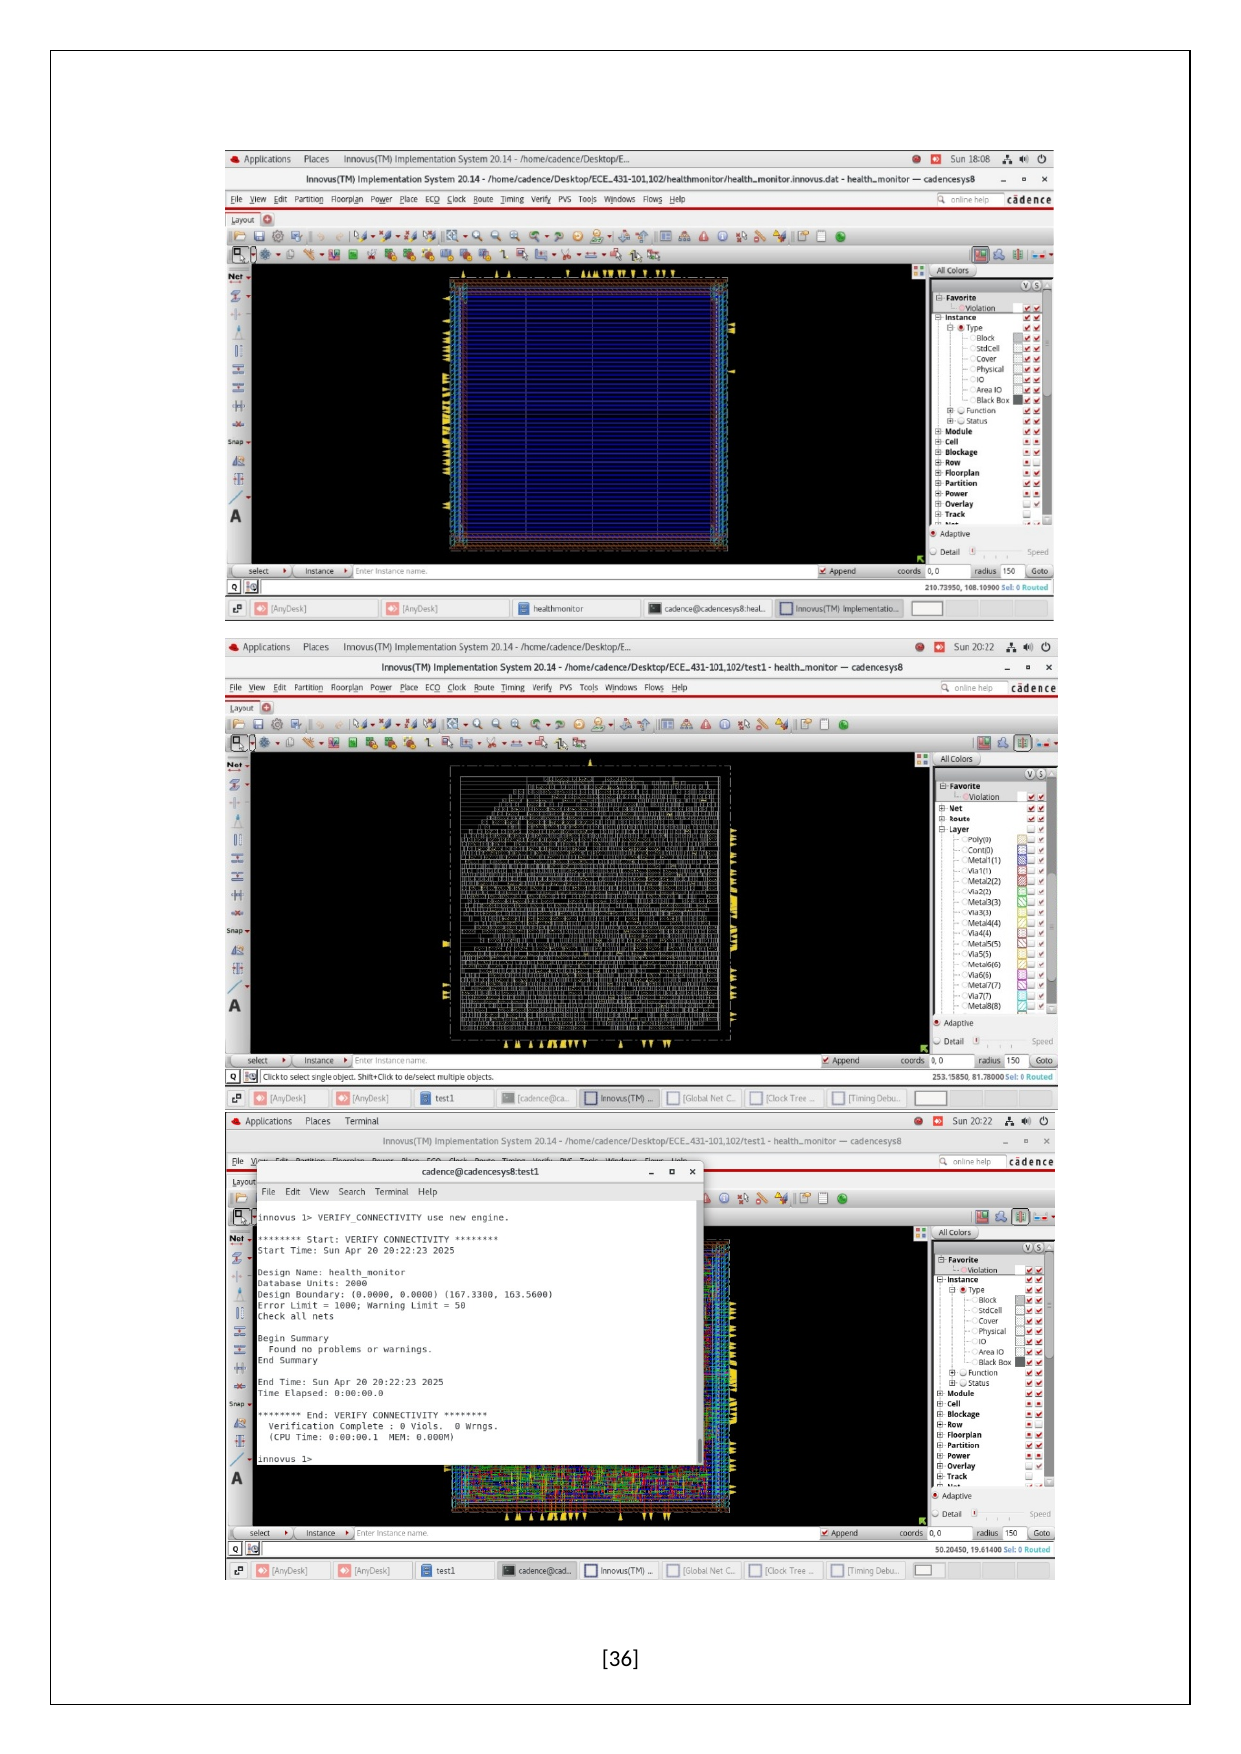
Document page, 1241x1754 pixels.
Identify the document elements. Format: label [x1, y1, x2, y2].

picture [225, 638, 1058, 1110]
picture [225, 1112, 1055, 1580]
picture [225, 150, 1054, 621]
